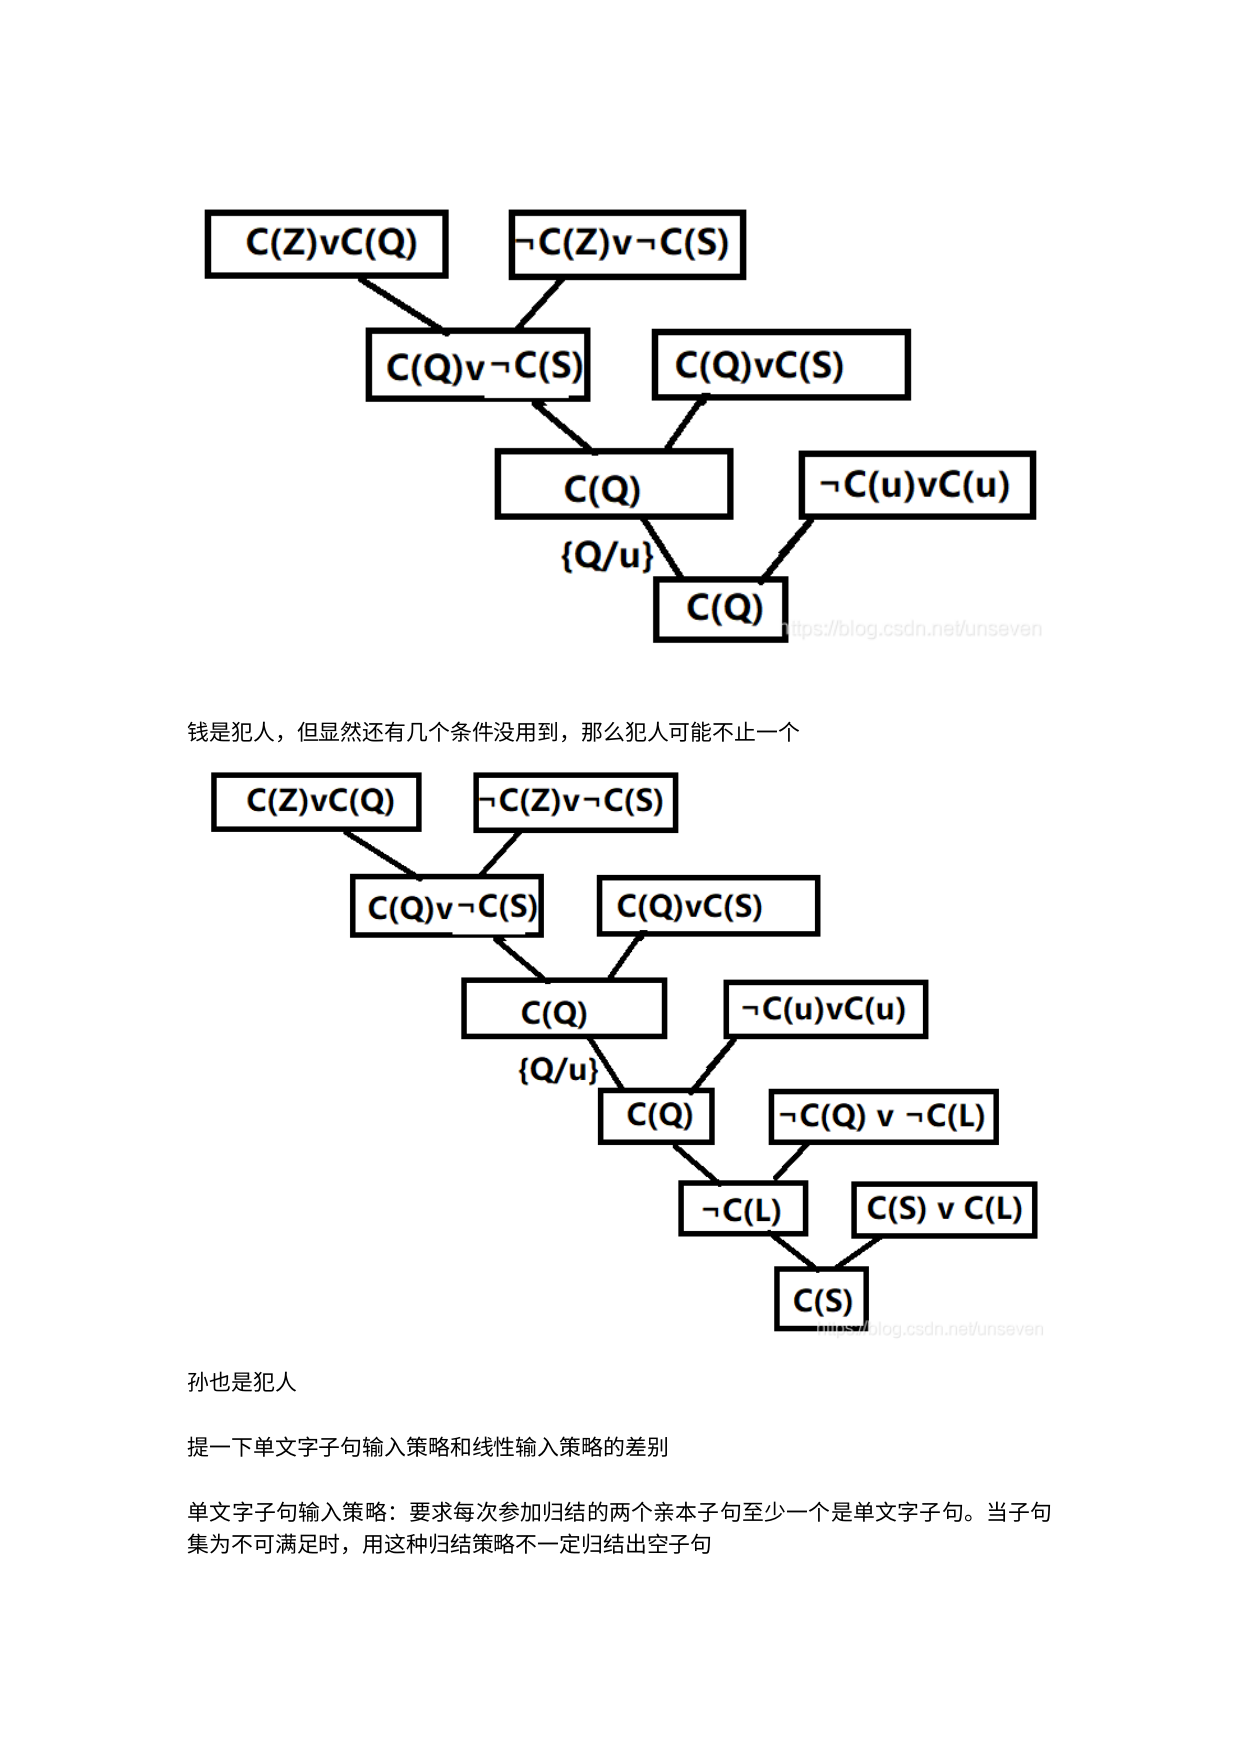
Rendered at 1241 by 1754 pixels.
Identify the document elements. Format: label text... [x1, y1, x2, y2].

picture [187, 747, 1053, 1349]
picture [187, 162, 1053, 652]
text 单文字子句输入策略：要求每次参加归结的两个亲本子句至少一个是单文字子句。当子句集为不可满足时，用这种归结策略不一定归结出空子句 [187, 1494, 1053, 1559]
text 钱是犯人，但显然还有几个条件没用到，那么犯人可能不止一个 [187, 714, 1053, 747]
text 孙也是犯人 [187, 1364, 1053, 1397]
text 提一下单文字子句输入策略和线性输入策略的差别 [187, 1429, 1053, 1462]
